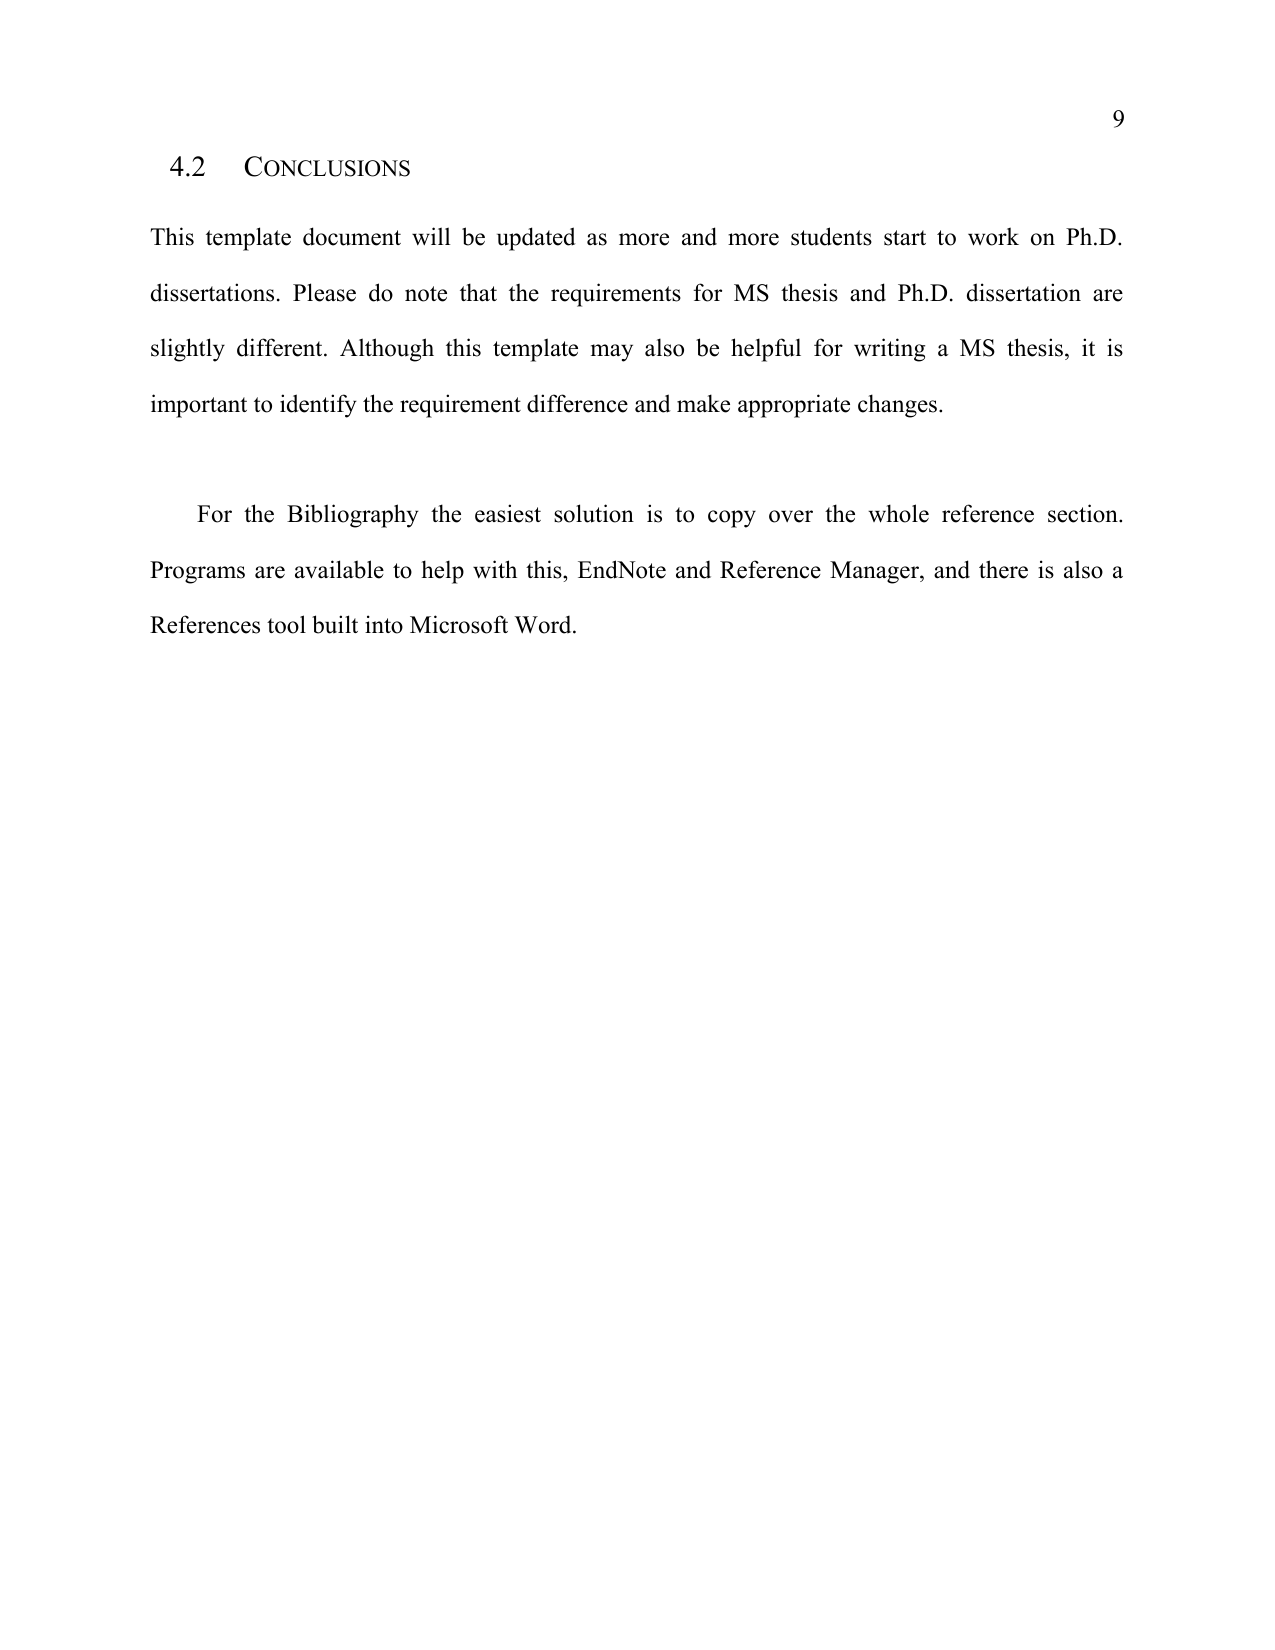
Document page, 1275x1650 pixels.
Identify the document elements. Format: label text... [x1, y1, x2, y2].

subtitle Conclusions [169, 150, 1125, 182]
text For the Bibliography the easiest solution is to copy over the whole reference section. Programs are available to help with this, EndNote and Reference Manager, and there is also a References tool built into Microsoft Word. [150, 501, 1125, 639]
text This template document will be updated as more and more students start to work on Ph.D. dissertations. Please do note that the requirements for MS thesis and Ph.D. dissertation are slightly different. Although this template may also be helpful for writing a MS thesis, it is important to identify the requirement difference and make appropriate changes. [150, 223, 1125, 417]
